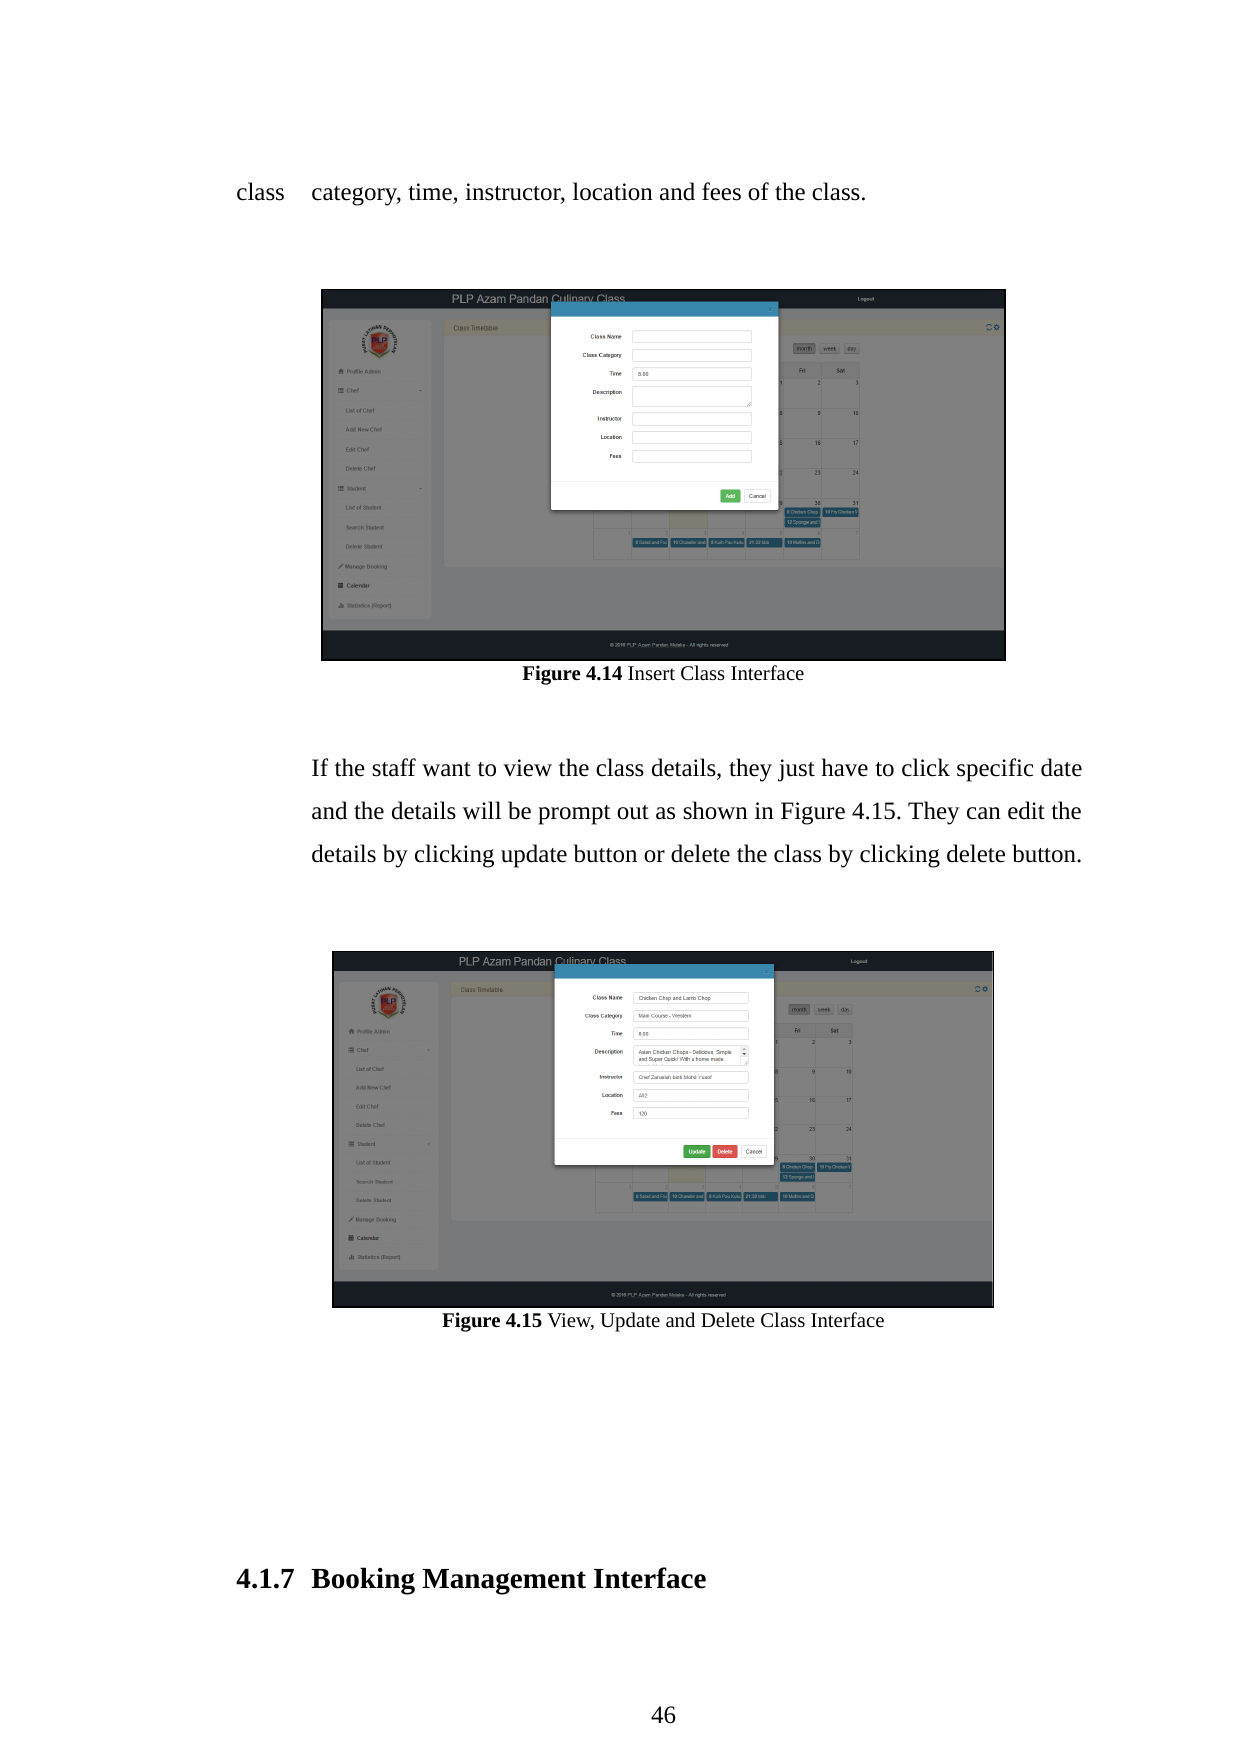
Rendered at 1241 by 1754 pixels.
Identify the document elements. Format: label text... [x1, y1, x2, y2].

text 4.1.7 Booking Management Interface [236, 1561, 1090, 1595]
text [236, 177, 1090, 206]
text Figure 4.14 Insert Class Interface [236, 661, 1090, 685]
text If the staff want to view the class details, they just have to click specific date and the details will be prompt out as shown in Figure 4.15. They can edit the details by clicking update button or delete the class by clicking delete button. [236, 753, 1090, 868]
picture [334, 952, 993, 1306]
text Figure 4.15 View, Update and Delete Class Interface [236, 1308, 1090, 1332]
picture [323, 290, 1004, 659]
